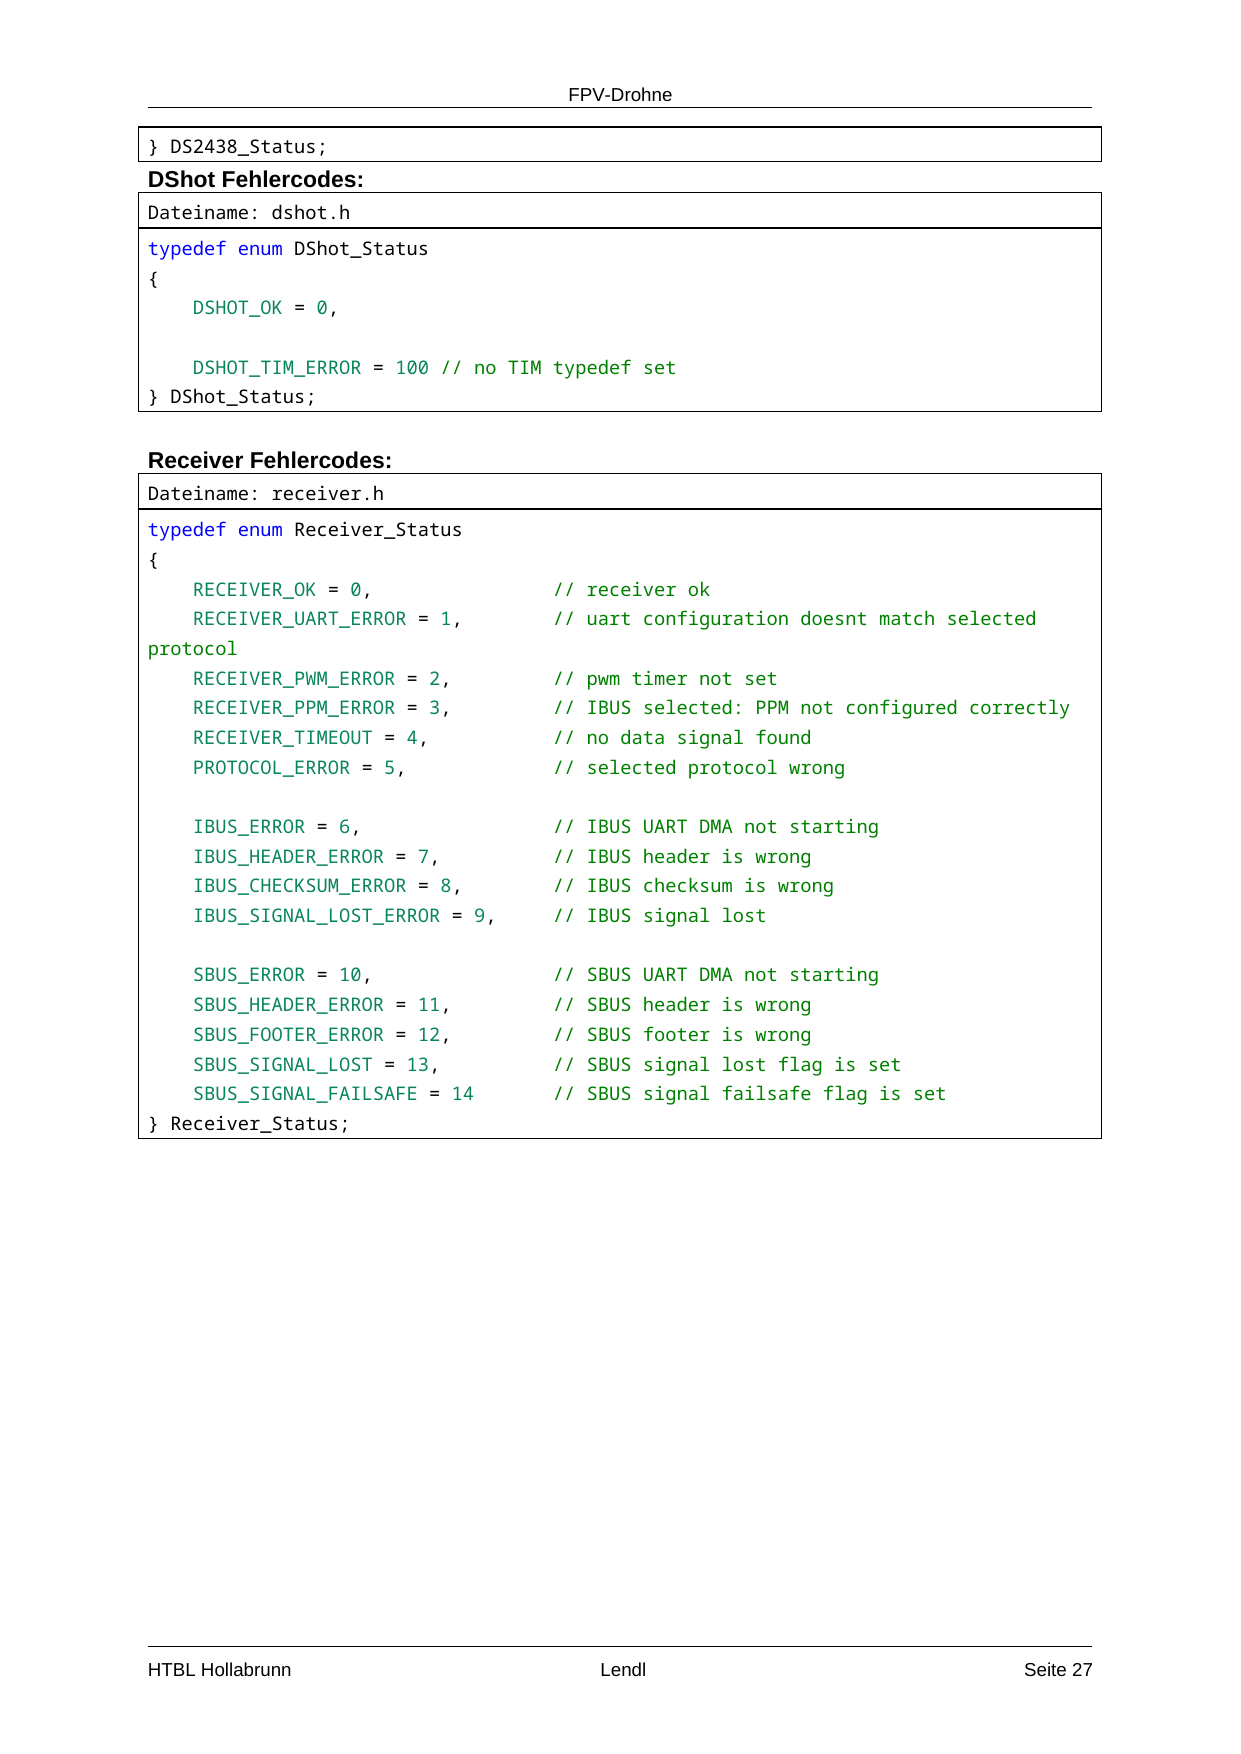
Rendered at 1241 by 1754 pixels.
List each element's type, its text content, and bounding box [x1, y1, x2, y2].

text SBUS_FOOTER_ERROR = 12, // SBUS footer is wrong [148, 1017, 1092, 1047]
text DSHOT_TIM_ERROR = 100 // no TIM typedef set [148, 350, 1092, 376]
text { [148, 261, 1092, 290]
text typedef enum DShot_Status [139, 229, 1101, 261]
text RECEIVER_OK = 0, // receiver ok [148, 572, 1092, 601]
text PROTOCOL_ERROR = 5, // selected protocol wrong [148, 750, 1092, 779]
text DSHOT_OK = 0, [148, 290, 1092, 320]
text } DShot_Status; [139, 376, 1101, 411]
text Dateiname: dshot.h [139, 193, 1101, 227]
text SBUS_SIGNAL_FAILSAFE = 14 // SBUS signal failsafe flag is set [148, 1076, 1092, 1103]
text RECEIVER_UART_ERROR = 1, // uart configuration doesnt match selected protocol [148, 601, 1092, 661]
text SBUS_SIGNAL_LOST = 13, // SBUS signal lost flag is set [148, 1047, 1092, 1076]
text RECEIVER_PWM_ERROR = 2, // pwm timer not set [148, 661, 1092, 690]
text Dateiname: receiver.h [139, 474, 1101, 508]
text SBUS_ERROR = 10, // SBUS UART DMA not starting [148, 958, 1092, 987]
text RECEIVER_TIMEOUT = 4, // no data signal found [148, 720, 1092, 750]
text } Receiver_Status; [139, 1103, 1101, 1138]
text typedef enum Receiver_Status [139, 510, 1101, 542]
text SBUS_HEADER_ERROR = 11, // SBUS header is wrong [148, 987, 1092, 1017]
text IBUS_ERROR = 6, // IBUS UART DMA not starting [148, 809, 1092, 839]
text IBUS_HEADER_ERROR = 7, // IBUS header is wrong [148, 839, 1092, 868]
text RECEIVER_PPM_ERROR = 3, // IBUS selected: PPM not configured correctly [148, 690, 1092, 720]
text } DS2438_Status; [139, 128, 1101, 161]
text { [148, 542, 1092, 572]
text IBUS_CHECKSUM_ERROR = 8, // IBUS checksum is wrong [148, 868, 1092, 898]
text Receiver Fehlercodes: [148, 443, 1092, 473]
text DShot Fehlercodes: [148, 162, 1092, 192]
text IBUS_SIGNAL_LOST_ERROR = 9, // IBUS signal lost [148, 898, 1092, 928]
